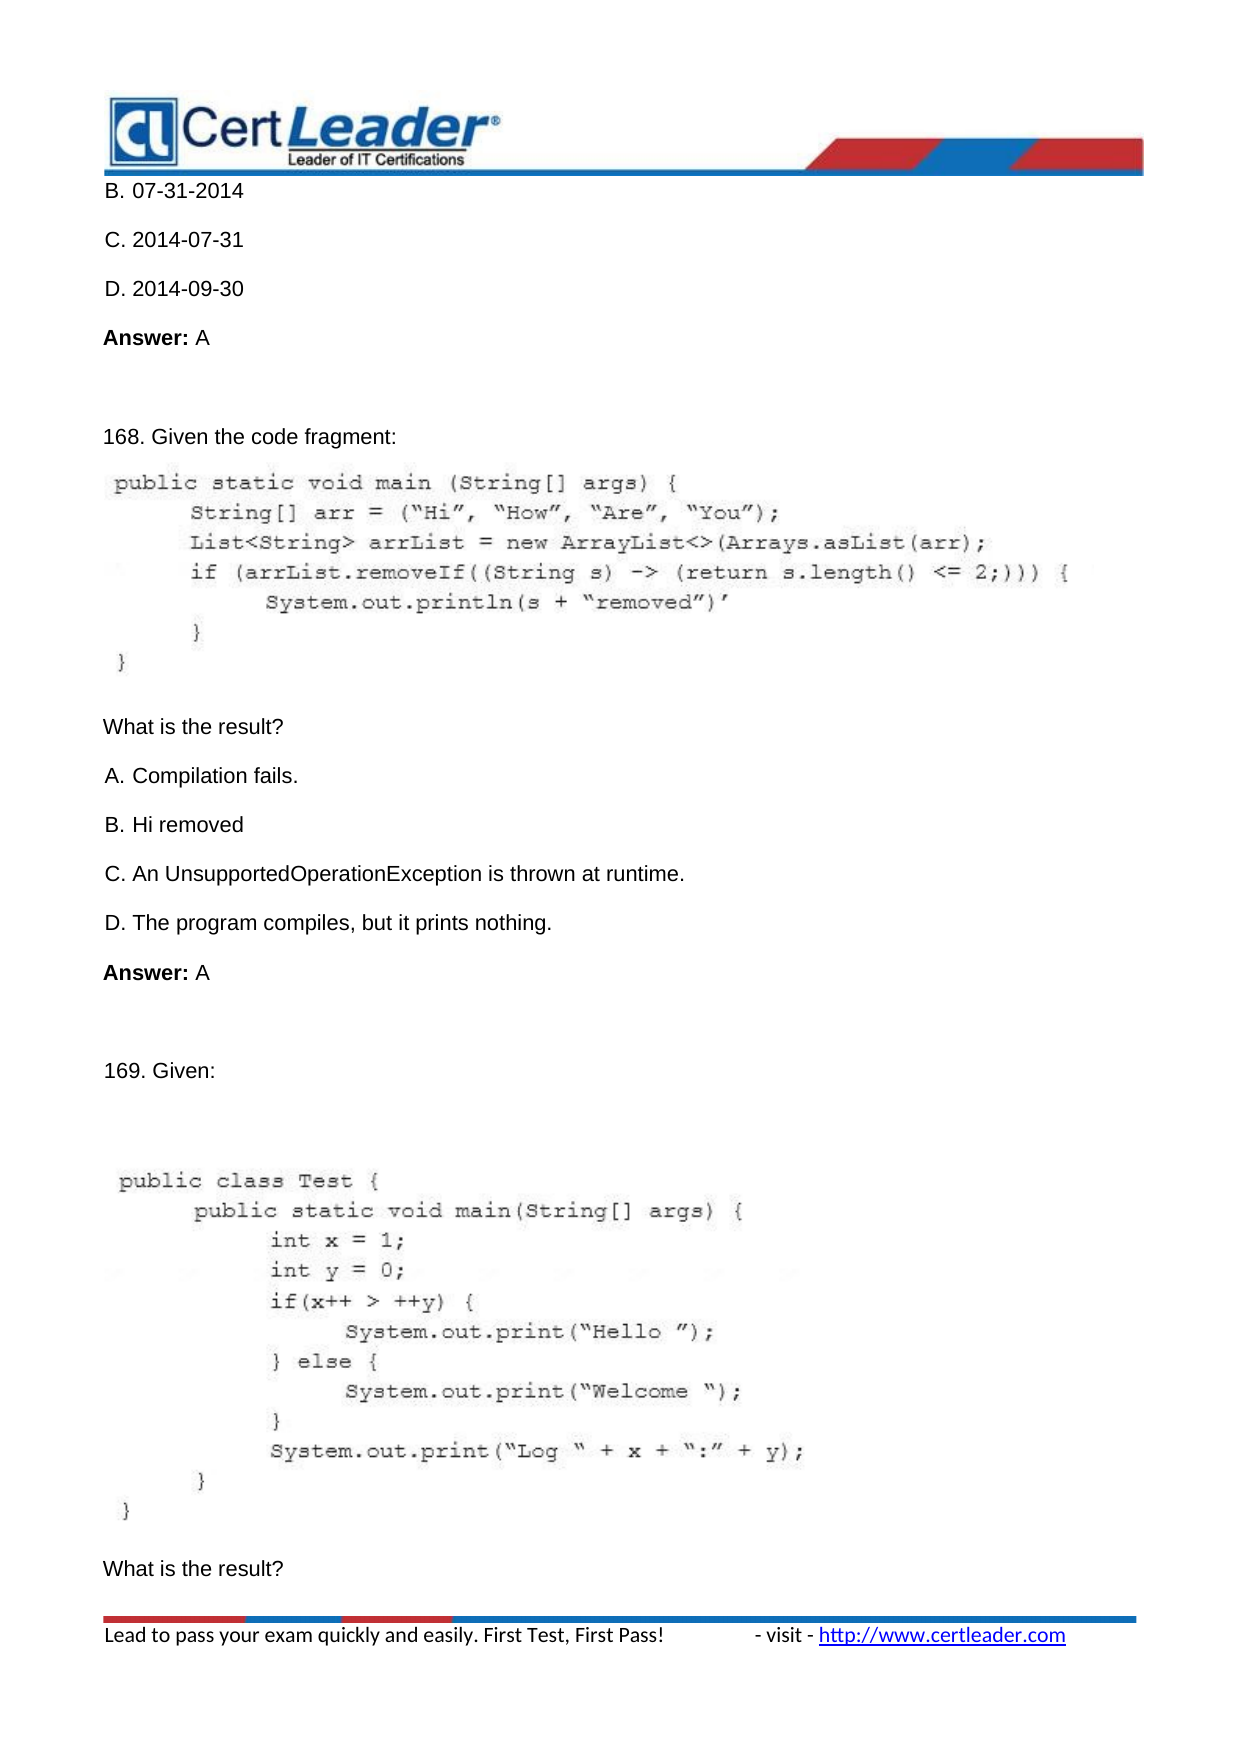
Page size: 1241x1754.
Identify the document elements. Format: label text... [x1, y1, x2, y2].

picture [104, 1156, 849, 1536]
text 168. Given the code fragment: [103, 423, 1136, 449]
list 2014-09-30 [104, 276, 1136, 301]
picture [104, 90, 1144, 176]
list 2014-07-31 [104, 227, 1136, 252]
list The program compiles, but it prints nothing. [104, 910, 1136, 936]
list 07-31-2014 [104, 178, 1136, 203]
text What is the result? [103, 1556, 1136, 1581]
picture [103, 1616, 1137, 1623]
list Compilation fails. [104, 763, 1136, 788]
list An UnsupportedOperationException is thrown at runtime. [104, 861, 1136, 886]
picture [104, 450, 1094, 689]
subtitle Answer: A [103, 325, 1136, 350]
text Answer: A 169. Given: [103, 959, 253, 1083]
text What is the result? [103, 714, 1136, 739]
list Hi removed [104, 812, 1136, 837]
